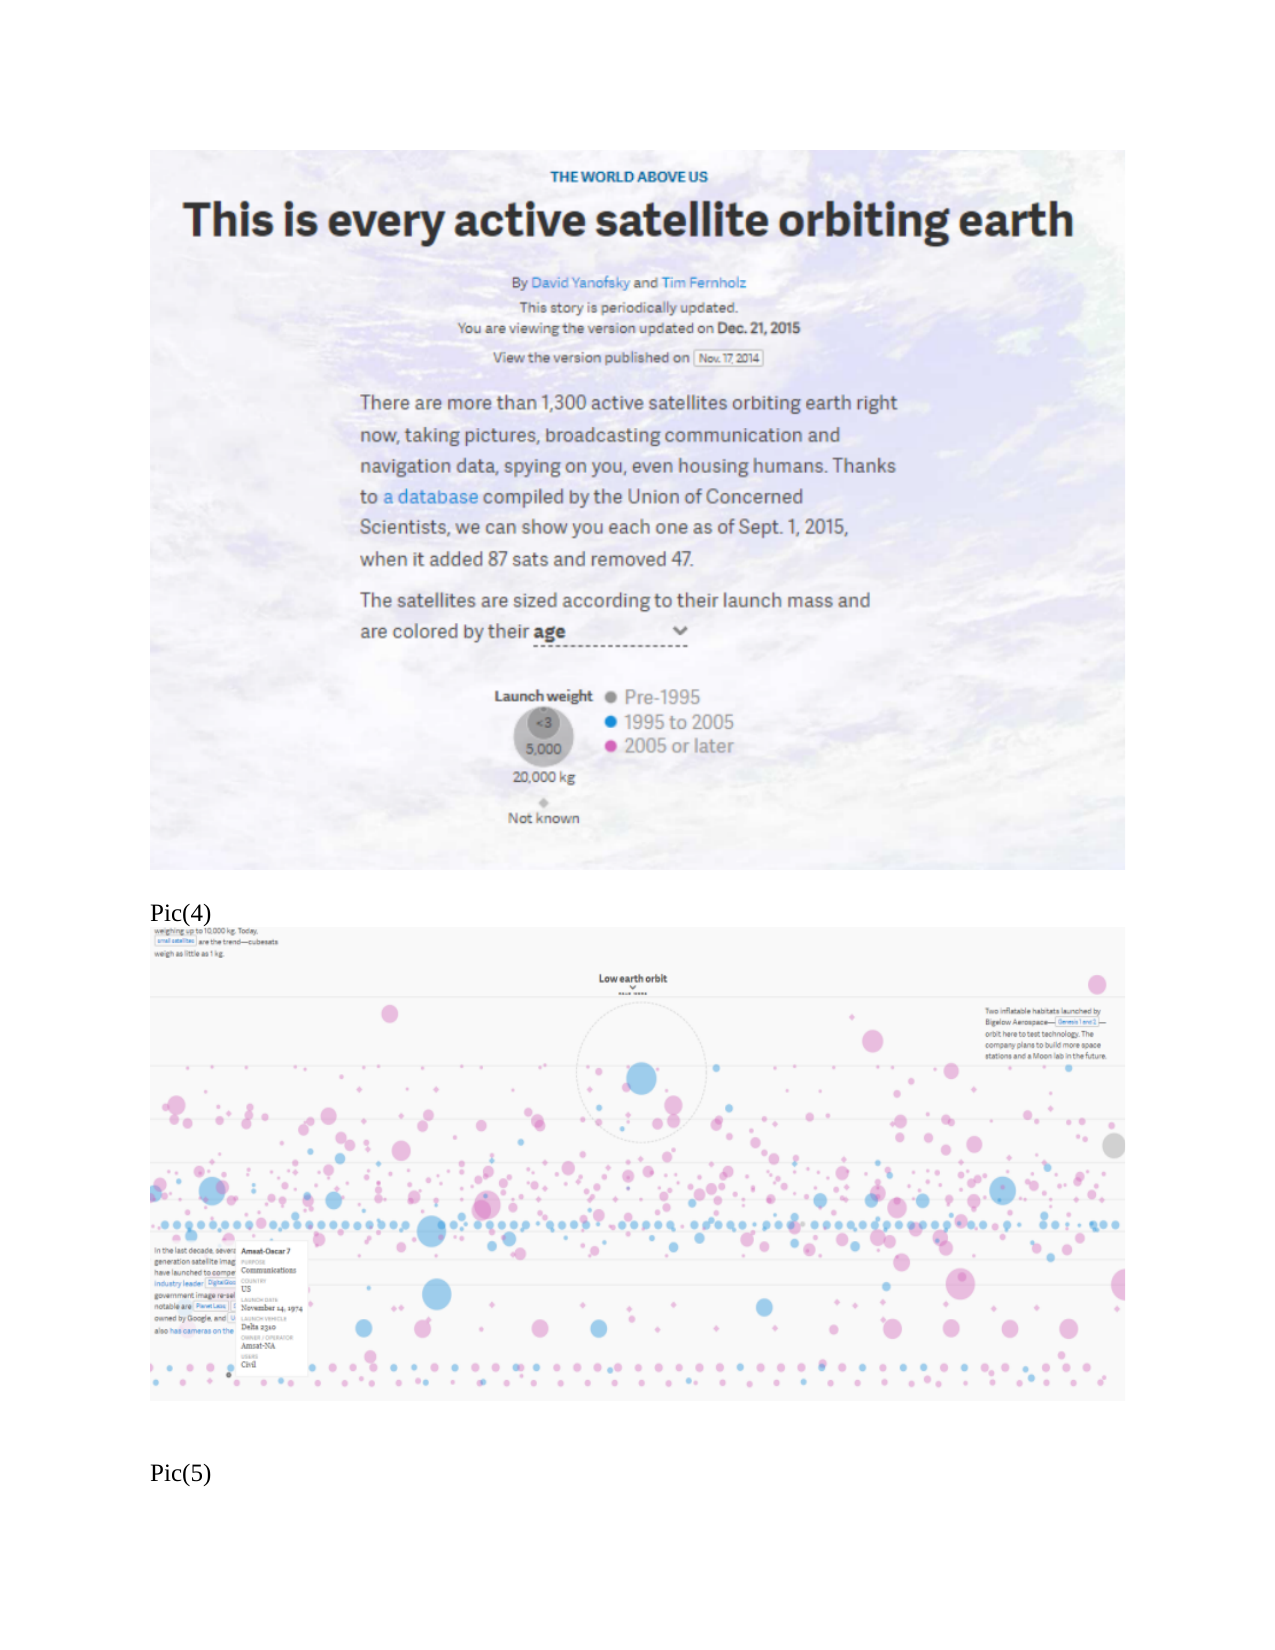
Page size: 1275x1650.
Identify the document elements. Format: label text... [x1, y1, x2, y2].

text Pic(4) [150, 898, 1125, 927]
picture [150, 927, 1125, 1401]
text Pic(5) [150, 1458, 1125, 1487]
picture [150, 150, 1125, 870]
